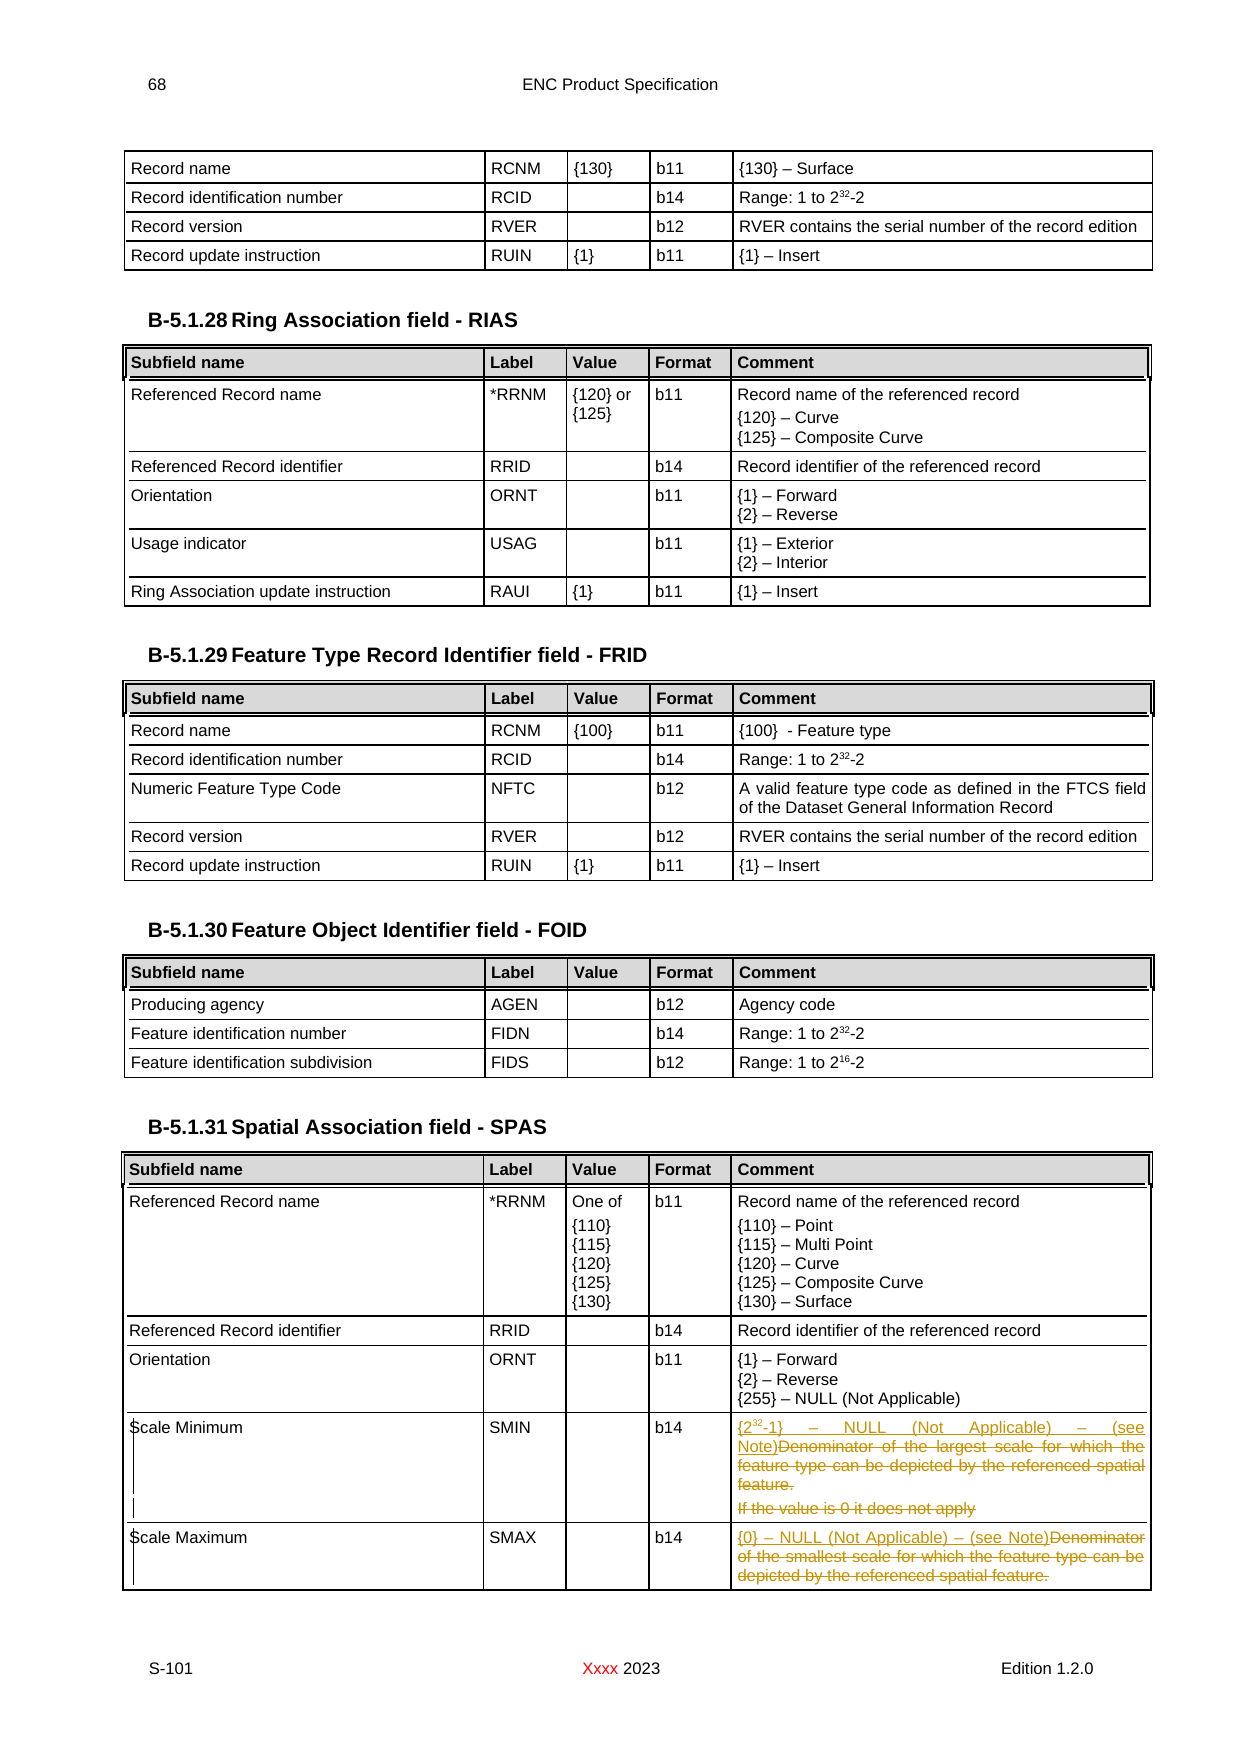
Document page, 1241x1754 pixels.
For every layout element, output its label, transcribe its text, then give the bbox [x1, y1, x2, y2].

list Ring Association field - RIAS [148, 307, 1094, 331]
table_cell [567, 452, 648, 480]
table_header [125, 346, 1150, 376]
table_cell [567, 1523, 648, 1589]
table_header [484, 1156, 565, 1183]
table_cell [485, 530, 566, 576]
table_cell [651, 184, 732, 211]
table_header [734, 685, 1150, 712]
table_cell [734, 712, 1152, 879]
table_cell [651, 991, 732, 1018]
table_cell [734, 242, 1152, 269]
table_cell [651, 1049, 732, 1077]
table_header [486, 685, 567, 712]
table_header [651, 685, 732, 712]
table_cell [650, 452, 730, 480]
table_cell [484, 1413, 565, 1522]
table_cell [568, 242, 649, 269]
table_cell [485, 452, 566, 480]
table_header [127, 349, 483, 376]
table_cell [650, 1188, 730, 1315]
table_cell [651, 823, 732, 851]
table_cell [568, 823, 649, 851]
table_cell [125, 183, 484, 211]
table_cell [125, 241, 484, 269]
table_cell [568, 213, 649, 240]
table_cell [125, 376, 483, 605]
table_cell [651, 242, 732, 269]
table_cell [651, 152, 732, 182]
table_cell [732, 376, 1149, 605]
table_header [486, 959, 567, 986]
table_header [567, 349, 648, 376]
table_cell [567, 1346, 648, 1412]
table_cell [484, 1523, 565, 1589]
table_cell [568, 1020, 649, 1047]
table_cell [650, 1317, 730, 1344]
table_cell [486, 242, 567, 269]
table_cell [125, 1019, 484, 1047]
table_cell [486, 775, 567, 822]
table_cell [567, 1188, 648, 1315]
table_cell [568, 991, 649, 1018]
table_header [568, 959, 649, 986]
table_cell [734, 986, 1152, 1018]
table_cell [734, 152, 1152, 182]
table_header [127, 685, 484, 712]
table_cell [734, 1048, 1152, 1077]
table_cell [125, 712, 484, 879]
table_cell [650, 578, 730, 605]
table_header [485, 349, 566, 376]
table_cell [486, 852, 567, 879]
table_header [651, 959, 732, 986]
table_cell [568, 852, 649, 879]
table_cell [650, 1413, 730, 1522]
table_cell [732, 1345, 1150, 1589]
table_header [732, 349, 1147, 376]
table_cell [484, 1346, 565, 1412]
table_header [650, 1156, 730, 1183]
list Feature Object Identifier field - FOID [148, 918, 1094, 942]
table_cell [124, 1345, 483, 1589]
list Feature Type Record Identifier field - FRID [148, 643, 1094, 667]
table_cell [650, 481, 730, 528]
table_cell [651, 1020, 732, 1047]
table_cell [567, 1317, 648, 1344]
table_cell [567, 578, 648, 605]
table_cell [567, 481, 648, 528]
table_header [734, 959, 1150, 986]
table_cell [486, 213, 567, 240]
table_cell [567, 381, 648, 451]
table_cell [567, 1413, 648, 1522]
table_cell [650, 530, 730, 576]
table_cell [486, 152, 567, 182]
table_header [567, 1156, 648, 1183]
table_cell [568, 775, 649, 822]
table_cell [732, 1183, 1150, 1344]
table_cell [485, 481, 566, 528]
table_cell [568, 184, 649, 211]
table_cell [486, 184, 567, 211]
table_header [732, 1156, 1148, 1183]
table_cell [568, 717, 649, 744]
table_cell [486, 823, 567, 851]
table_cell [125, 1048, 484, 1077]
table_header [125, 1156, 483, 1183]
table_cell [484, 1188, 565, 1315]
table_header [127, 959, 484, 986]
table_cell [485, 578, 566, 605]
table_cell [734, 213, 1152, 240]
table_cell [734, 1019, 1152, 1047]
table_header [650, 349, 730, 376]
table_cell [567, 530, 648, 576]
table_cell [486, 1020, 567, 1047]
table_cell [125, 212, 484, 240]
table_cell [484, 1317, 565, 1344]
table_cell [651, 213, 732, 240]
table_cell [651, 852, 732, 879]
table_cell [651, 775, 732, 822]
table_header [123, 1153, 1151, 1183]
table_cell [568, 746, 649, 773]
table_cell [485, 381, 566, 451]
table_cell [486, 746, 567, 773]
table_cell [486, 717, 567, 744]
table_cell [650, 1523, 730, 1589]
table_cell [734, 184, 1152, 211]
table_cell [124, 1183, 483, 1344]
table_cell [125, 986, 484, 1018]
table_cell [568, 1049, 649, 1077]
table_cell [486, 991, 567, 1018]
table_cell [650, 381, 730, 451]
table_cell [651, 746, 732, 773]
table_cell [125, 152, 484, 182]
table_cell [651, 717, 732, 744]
list Spatial Association field - SPAS [148, 1114, 1094, 1138]
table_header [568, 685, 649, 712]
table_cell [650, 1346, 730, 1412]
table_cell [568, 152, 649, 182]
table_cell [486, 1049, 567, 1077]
